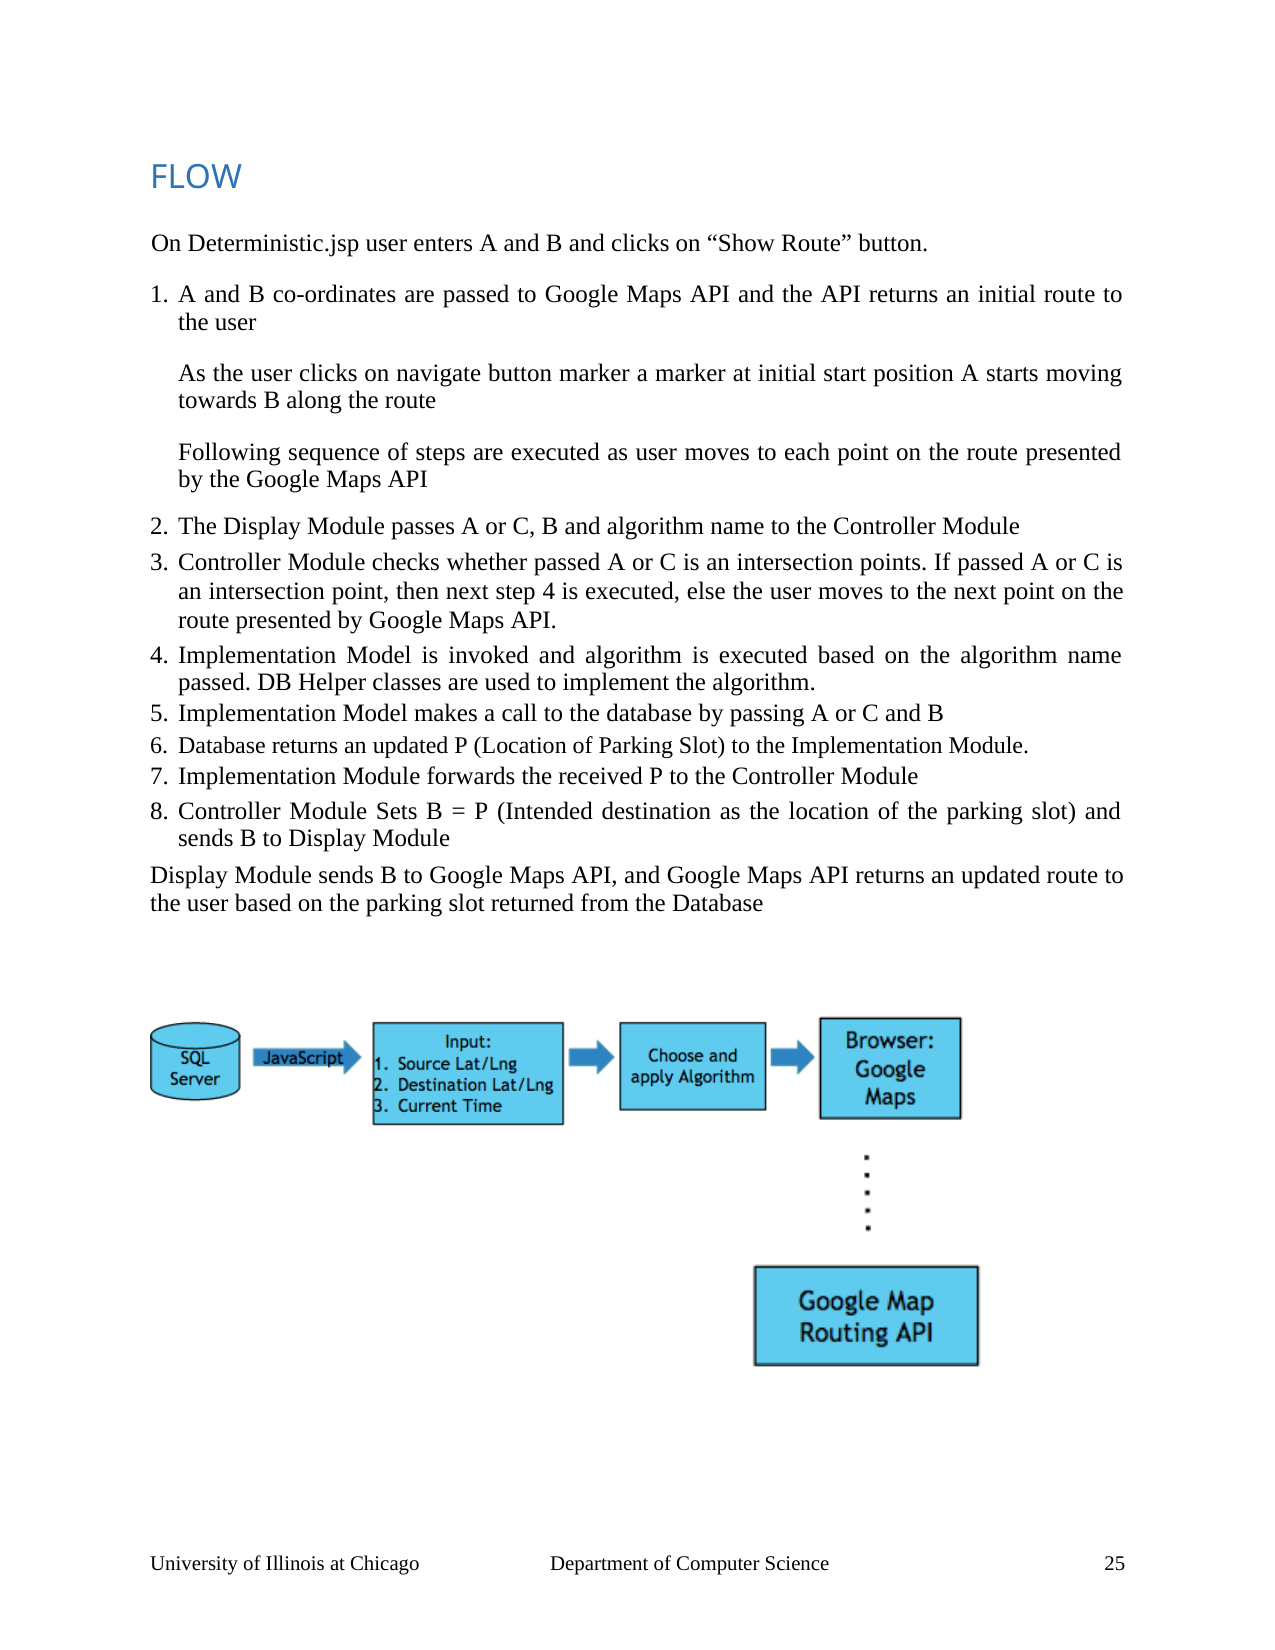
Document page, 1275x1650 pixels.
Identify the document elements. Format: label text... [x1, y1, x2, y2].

picture [150, 993, 969, 1126]
picture [850, 1144, 889, 1245]
list Database returns an updated P (Location of Parking Slot) to the Implementation Module. [150, 731, 1125, 758]
list Implementation Model makes a call to the database by passing A or C and B [150, 698, 1125, 727]
text Following sequence of steps are executed as user moves to each point on the route presented by the Google Maps API [178, 438, 1123, 493]
picture [750, 1263, 986, 1372]
list The Display Module passes A or C, B and algorithm name to the Controller Module [150, 511, 1125, 540]
text As the user clicks on navigate button marker a marker at initial start position A starts moving towards B along the route [178, 359, 1123, 414]
list Implementation Model is invoked and algorithm is executed based on the algorithm name passed. DB Helper classes are used to implement the algorithm. [150, 641, 1123, 696]
subtitle FLOW [150, 153, 1125, 198]
list Implementation Module forwards the received P to the Controller Module [150, 761, 1125, 790]
list Controller Module Sets B = P (Intended destination as the location of the parking slot) and sends B to Display Module [150, 798, 1123, 852]
text Display Module sends B to Google Maps API, and Google Maps API returns an updated route to the user based on the parking slot returned from the Database [150, 860, 1125, 917]
text On Deterministic.jsp user enters A and B and clicks on “Show Route” button. [151, 228, 1125, 257]
list Controller Module checks whether passed A or C is an intersection points. If passed A or C is an intersection point, then next step 4 is executed, else the user moves to the next point on the route presented by Google Maps API. [150, 548, 1125, 633]
list A and B co-ordinates are passed to Google Maps API and the API returns an initial route to the user [150, 281, 1125, 336]
